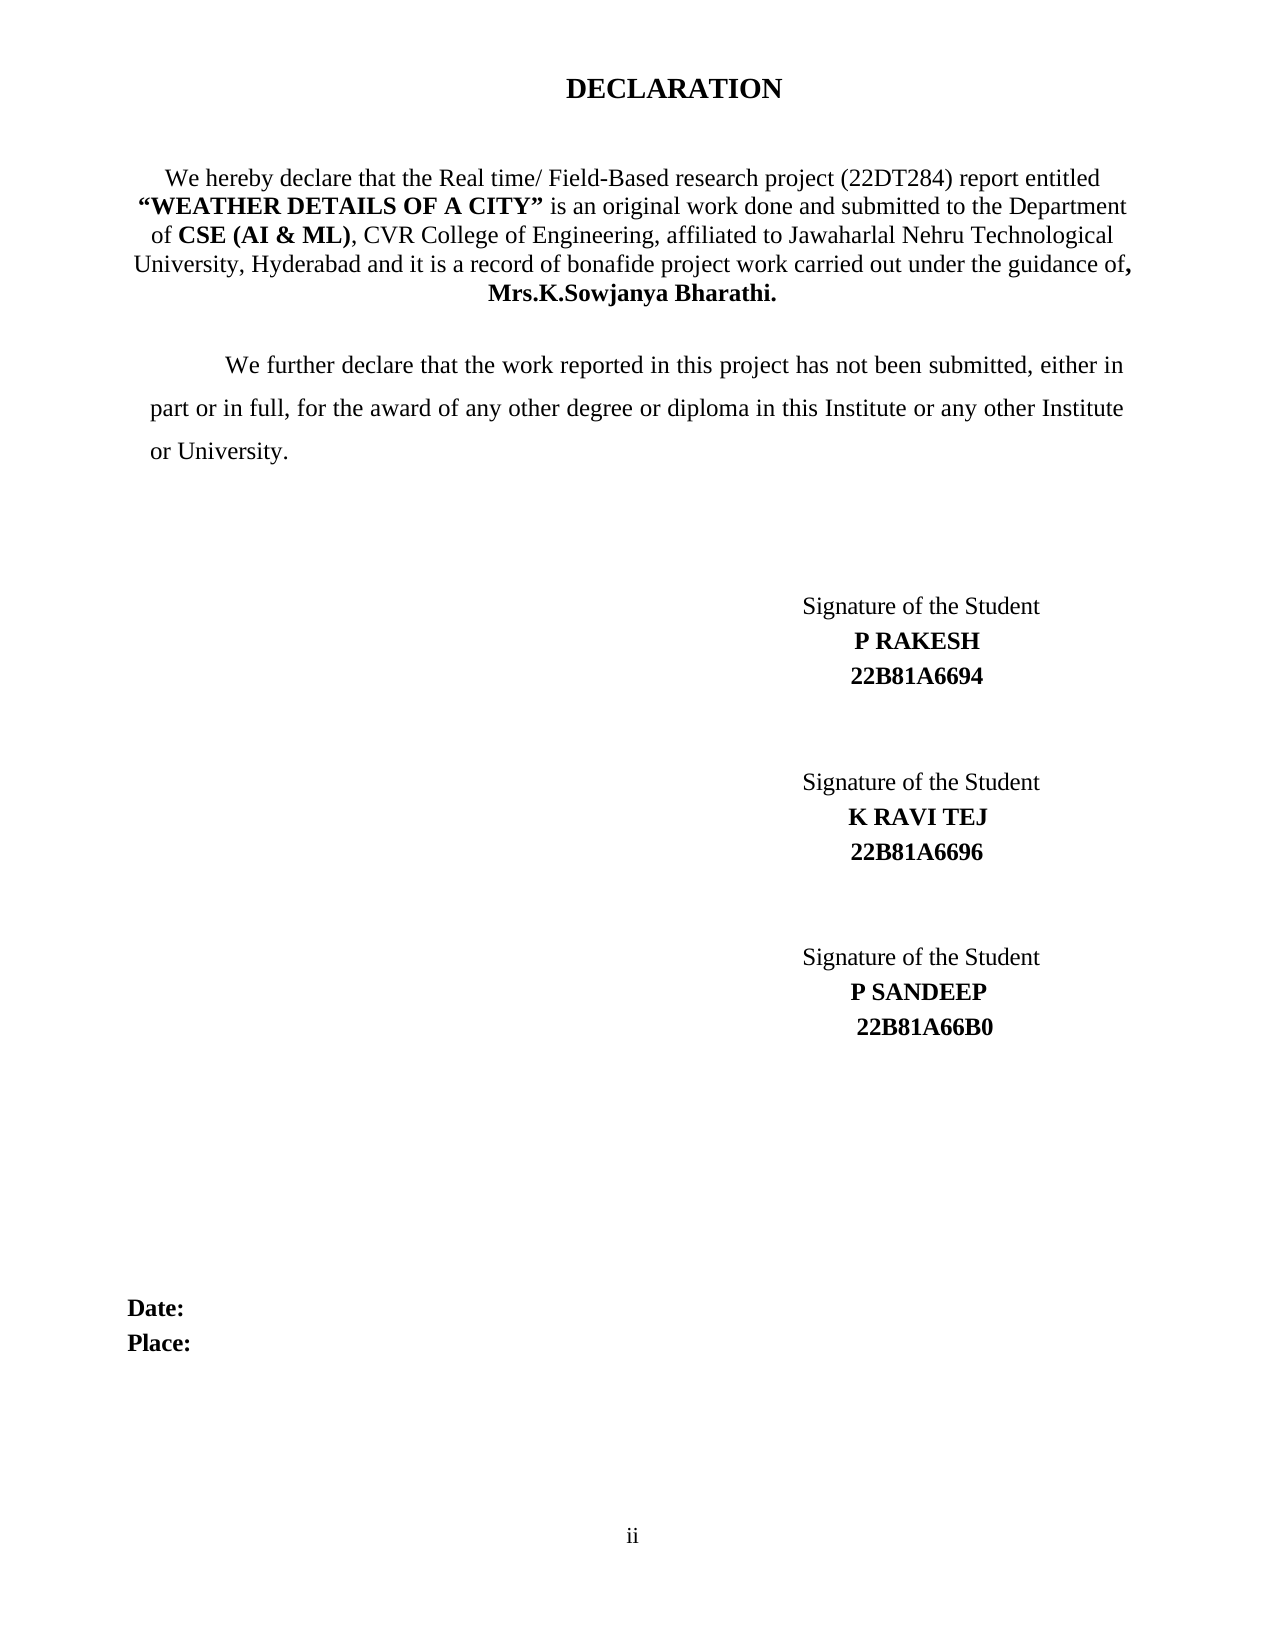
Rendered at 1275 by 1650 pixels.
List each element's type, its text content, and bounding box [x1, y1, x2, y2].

text Place: [127, 1328, 1137, 1357]
text Signature of the Student [802, 591, 1137, 620]
text K RAVI TEJ [727, 802, 1137, 830]
text P RAKESH [727, 626, 1137, 655]
text 22B81A6696 [802, 837, 1137, 866]
text Date: [127, 1293, 1137, 1322]
text 22B81A6694 [802, 661, 1137, 690]
text P SANDEEP [652, 977, 1137, 1006]
text We hereby declare that the Real time/ Field-Based research project (22DT284) report entitled “WEATHER DETAILS OF A CITY” is an original work done and submitted to the Department of CSE (AI & ML), CVR College of Engineering, affiliated to Jawaharlal Nehru Technological University, Hyderabad and it is a record of bonafide project work carried out under the guidance of, Mrs.K.Sowjanya Bharathi. [127, 163, 1137, 306]
text 22B81A66B0 [802, 1012, 1137, 1041]
text Signature of the Student [802, 767, 1137, 795]
text DECLARATION [427, 71, 1137, 104]
text Signature of the Student [802, 942, 1137, 971]
text We further declare that the work reported in this project has not been submitted, either in part or in full, for the award of any other degree or diploma in this Institute or any other Institute or University. [150, 350, 1125, 465]
